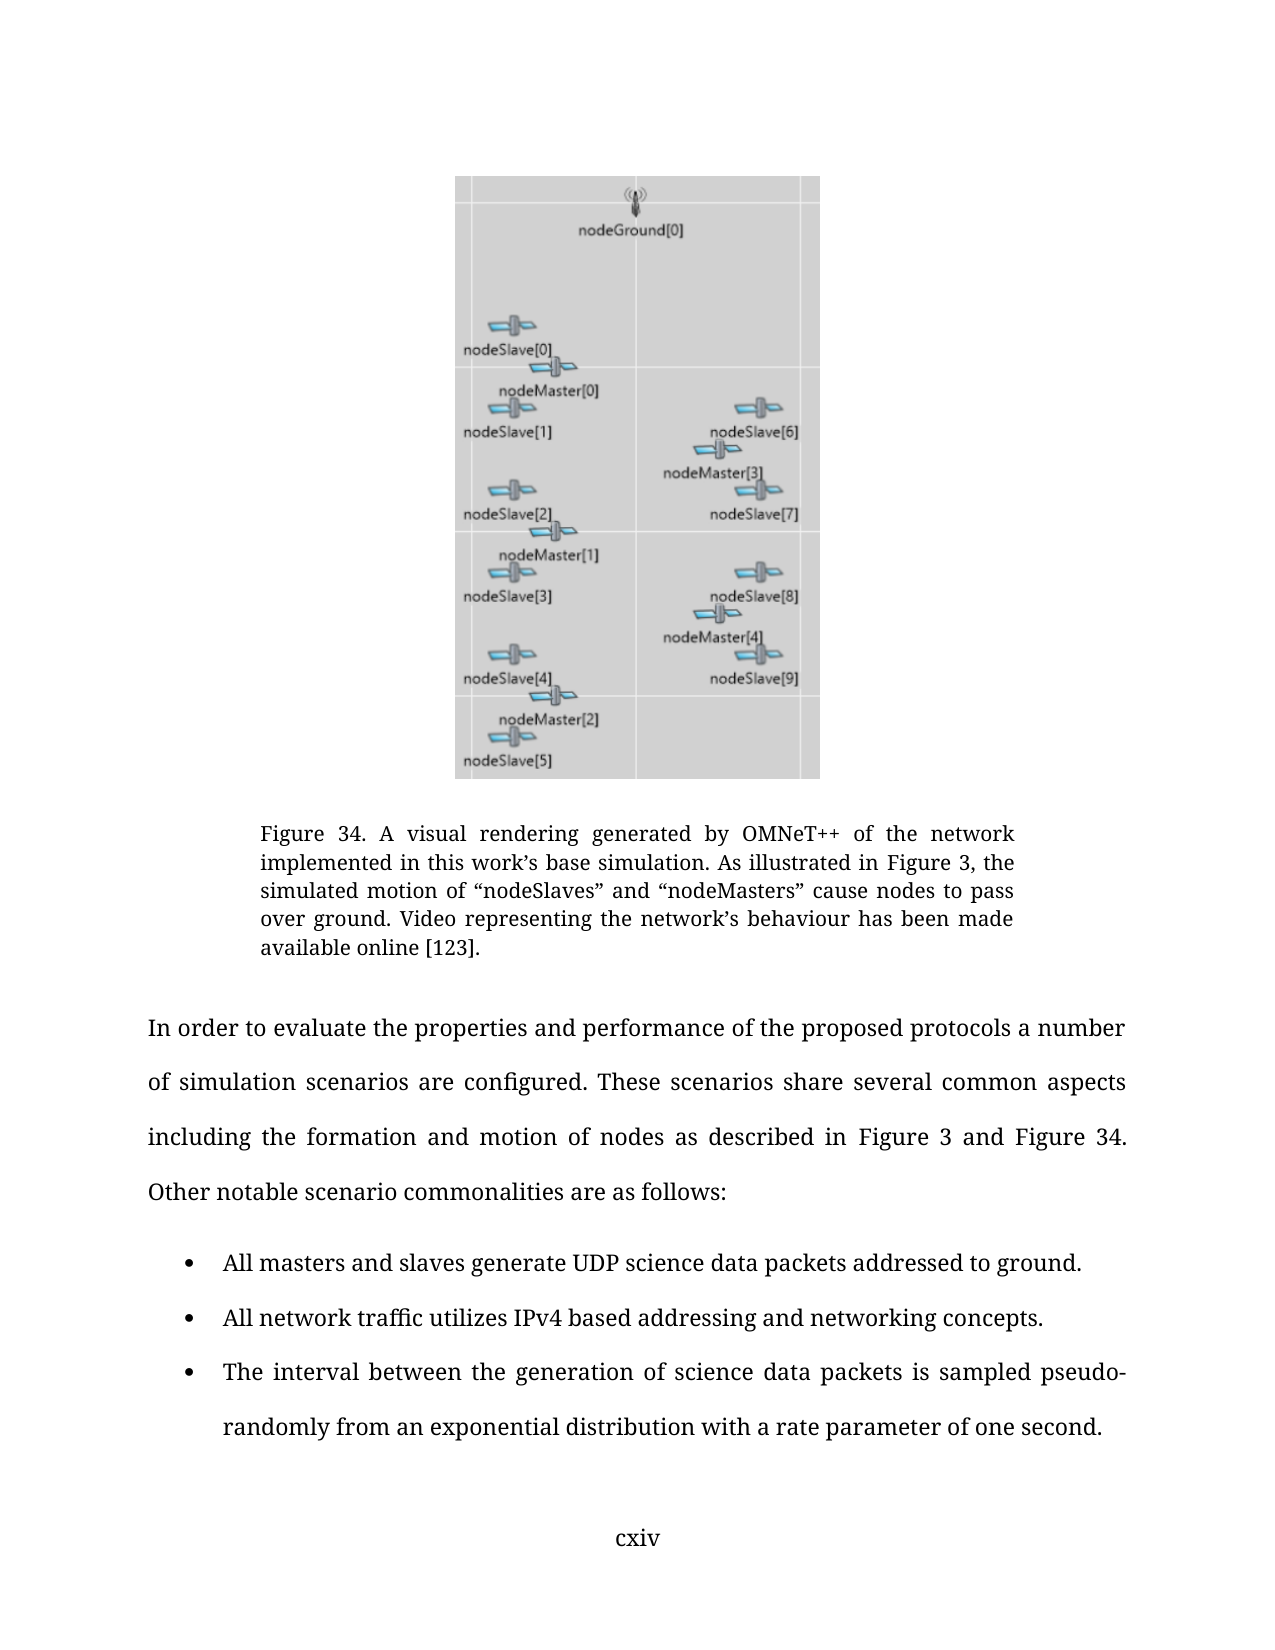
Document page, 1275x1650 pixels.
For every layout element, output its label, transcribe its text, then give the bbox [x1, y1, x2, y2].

list All network traffic utilizes IPv4 based addressing and networking concepts. [185, 1302, 1127, 1333]
text In order to evaluate the properties and performance of the proposed protocols a number of simulation scenarios are configured. These scenarios share several common aspects including the formation and motion of nodes as described in Figure 3 and Figure 34. Other notable scenario commonalities are as follows: [148, 1011, 1127, 1207]
picture [455, 176, 820, 779]
text Figure 34. A visual rendering generated by OMNeT++ of the network implemented in this work’s base simulation. As illustrated in Figure 3, the simulated motion of “nodeSlaves” and “nodeMasters” cause nodes to pass over ground. Video representing the network’s behaviour has been made available online [123]. [260, 819, 1015, 961]
list All masters and slaves generate UDP science data packets addressed to ground. [185, 1247, 1127, 1278]
list The interval between the generation of science data packets is sampled pseudo-randomly from an exponential distribution with a rate parameter of one second. [185, 1356, 1127, 1442]
